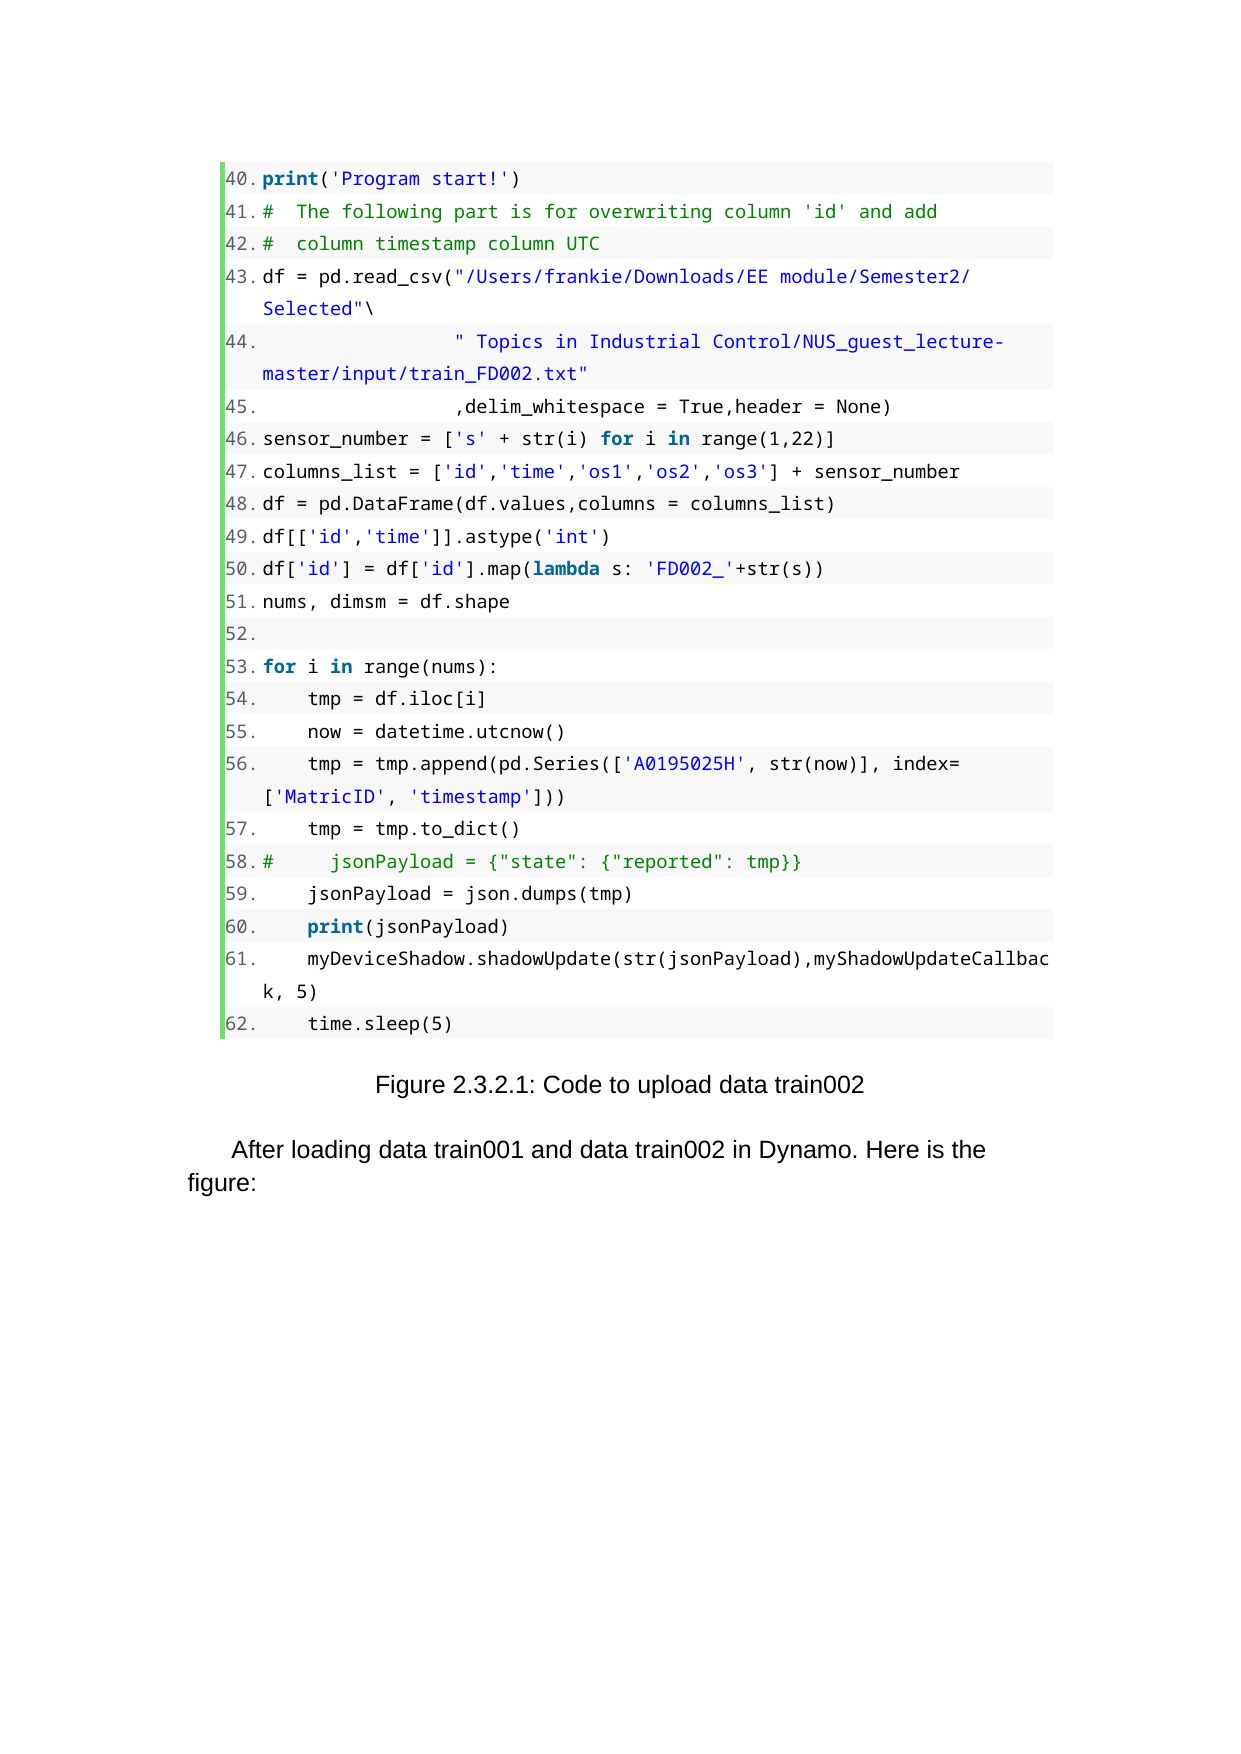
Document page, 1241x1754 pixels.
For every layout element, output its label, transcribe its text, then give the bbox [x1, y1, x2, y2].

list # jsonPayload = {"state": {"reported": tmp}} [225, 844, 1053, 877]
list print('Program start!') [225, 162, 1053, 194]
list time.sleep(5) [225, 1007, 1053, 1039]
list # column timestamp column UTC [225, 227, 1053, 259]
list for i in range(nums): [225, 649, 1053, 682]
list sensor_number = ['s' + str(i) for i in range(1,22)] [225, 422, 1053, 454]
text Figure 2.3.2.1: Code to upload data train002 [187, 1069, 1053, 1101]
list df[['id','time']].astype('int') [225, 519, 1053, 552]
list tmp = df.iloc[i] [225, 682, 1053, 714]
text After loading data train001 and data train002 in Dynamo. Here is the figure: [187, 1134, 1053, 1199]
list df = pd.read_csv("/Users/frankie/Downloads/EE module/Semester2/Selected"\ [225, 259, 1053, 324]
list df['id'] = df['id'].map(lambda s: 'FD002_'+str(s)) [225, 552, 1053, 584]
list nums, dimsm = df.shape [225, 584, 1053, 617]
list " Topics in Industrial Control/NUS_guest_lecture-master/input/train_FD002.txt" [225, 324, 1053, 389]
list df = pd.DataFrame(df.values,columns = columns_list) [225, 487, 1053, 519]
list # The following part is for overwriting column 'id' and add [225, 194, 1053, 227]
list tmp = tmp.append(pd.Series(['A0195025H', str(now)], index=['MatricID', 'timestamp'])) [225, 747, 1053, 812]
list tmp = tmp.to_dict() [225, 812, 1053, 844]
list jsonPayload = json.dumps(tmp) [225, 877, 1053, 909]
list columns_list = ['id','time','os1','os2','os3'] + sensor_number [225, 454, 1053, 487]
list print(jsonPayload) [225, 909, 1053, 942]
list ,delim_whitespace = True,header = None) [225, 389, 1053, 422]
list now = datetime.utcnow() [225, 714, 1053, 747]
list myDeviceShadow.shadowUpdate(str(jsonPayload),myShadowUpdateCallback, 5) [225, 942, 1053, 1007]
